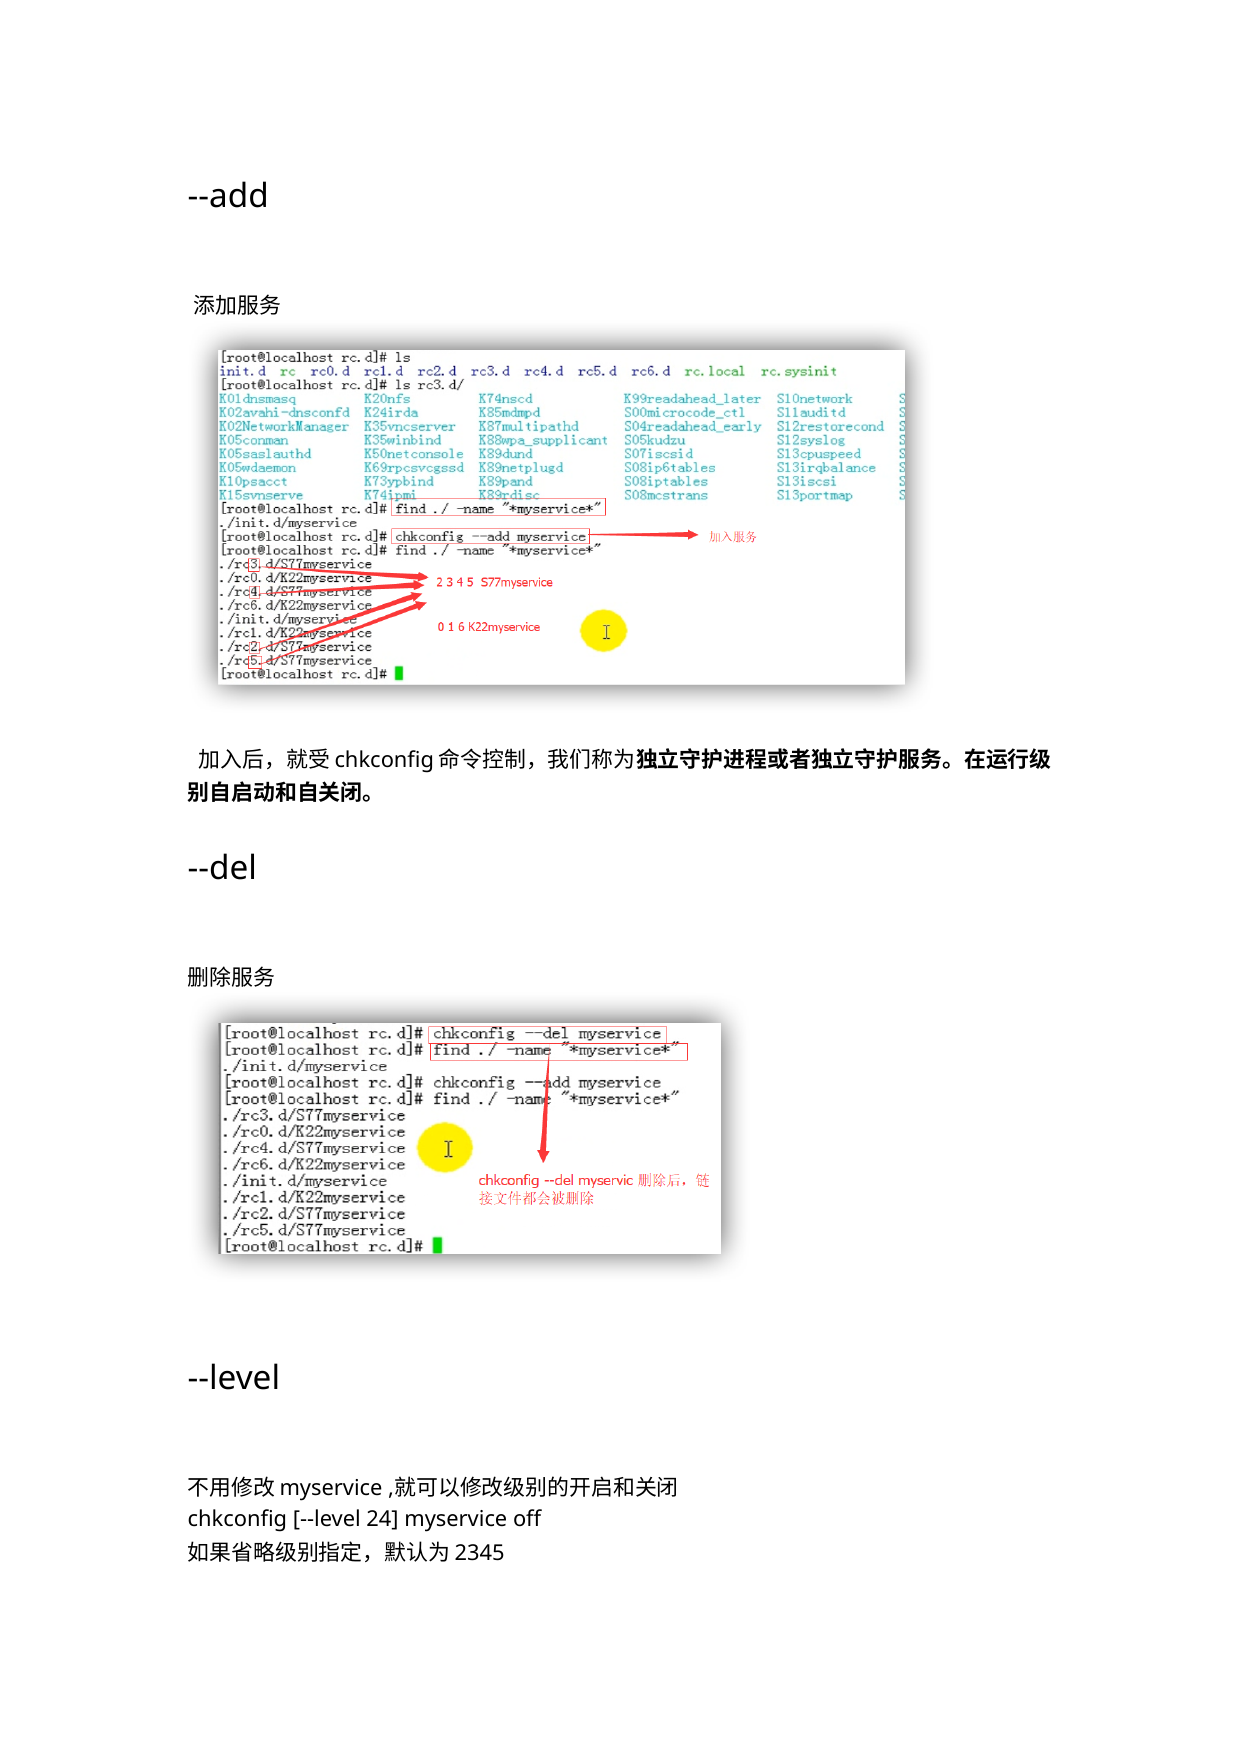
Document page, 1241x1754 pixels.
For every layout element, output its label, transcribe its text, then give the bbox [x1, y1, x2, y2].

text 如果省略级别指定，默认为2345 [187, 1534, 1053, 1567]
subtitle --del [187, 834, 1053, 899]
subtitle --level [187, 1344, 1053, 1409]
text 添加服务 [187, 287, 1053, 320]
picture [218, 350, 905, 685]
picture [218, 1023, 721, 1254]
subtitle --add [187, 162, 1053, 227]
text chkconfig [--level 24] myservice off [187, 1502, 1053, 1534]
text 不用修改myservice ,就可以修改级别的开启和关闭 [187, 1469, 1053, 1502]
text 加入后，就受chkconfig命令控制，我们称为独立守护进程或者独立守护服务。在运行级别自启动和自关闭。 [187, 742, 1053, 807]
text 删除服务 [187, 959, 1053, 992]
